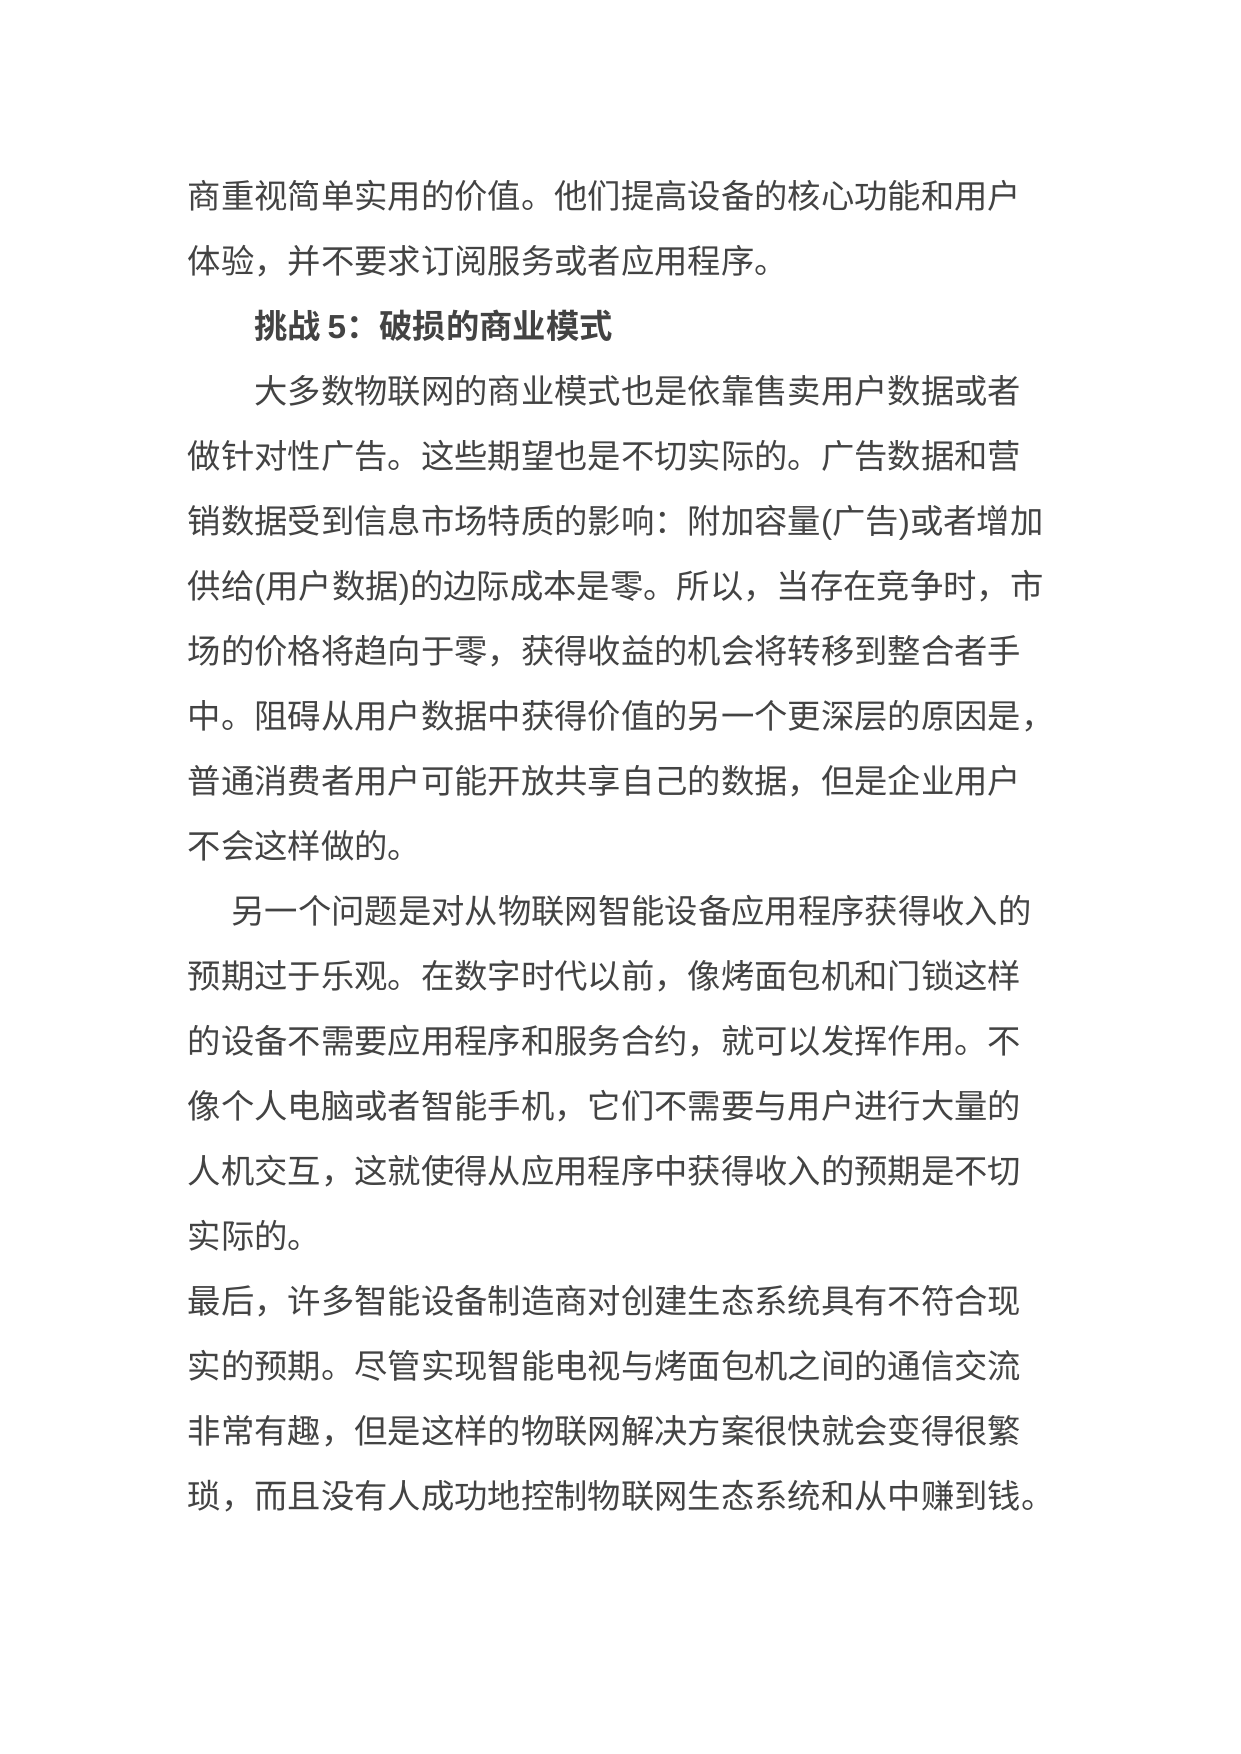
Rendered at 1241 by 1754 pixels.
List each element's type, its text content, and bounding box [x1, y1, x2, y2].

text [187, 162, 1053, 292]
text 大多数物联网的商业模式也是依靠售卖用户数据或者做针对性广告。这些期望也是不切实际的。广告数据和营销数据受到信息市场特质的影响：附加容量(广告)或者增加供给(用户数据)的边际成本是零。所以，当存在竞争时，市场的价格将趋向于零，获得收益的机会将转移到整合者手中。阻碍从用户数据中获得价值的另一个更深层的原因是，普通消费者用户可能开放共享自己的数据，但是企业用户不会这样做的。 [187, 357, 1053, 877]
text 挑战5：破损的商业模式 [187, 292, 1053, 357]
text 最后，许多智能设备制造商对创建生态系统具有不符合现实的预期。尽管实现智能电视与烤面包机之间的通信交流非常有趣，但是这样的物联网解决方案很快就会变得很繁琐，而且没有人成功地控制物联网生态系统和从中赚到钱。 [187, 1267, 1053, 1592]
text 另一个问题是对从物联网智能设备应用程序获得收入的预期过于乐观。在数字时代以前，像烤面包机和门锁这样的设备不需要应用程序和服务合约，就可以发挥作用。不像个人电脑或者智能手机，它们不需要与用户进行大量的人机交互，这就使得从应用程序中获得收入的预期是不切实际的。 [187, 877, 1053, 1267]
